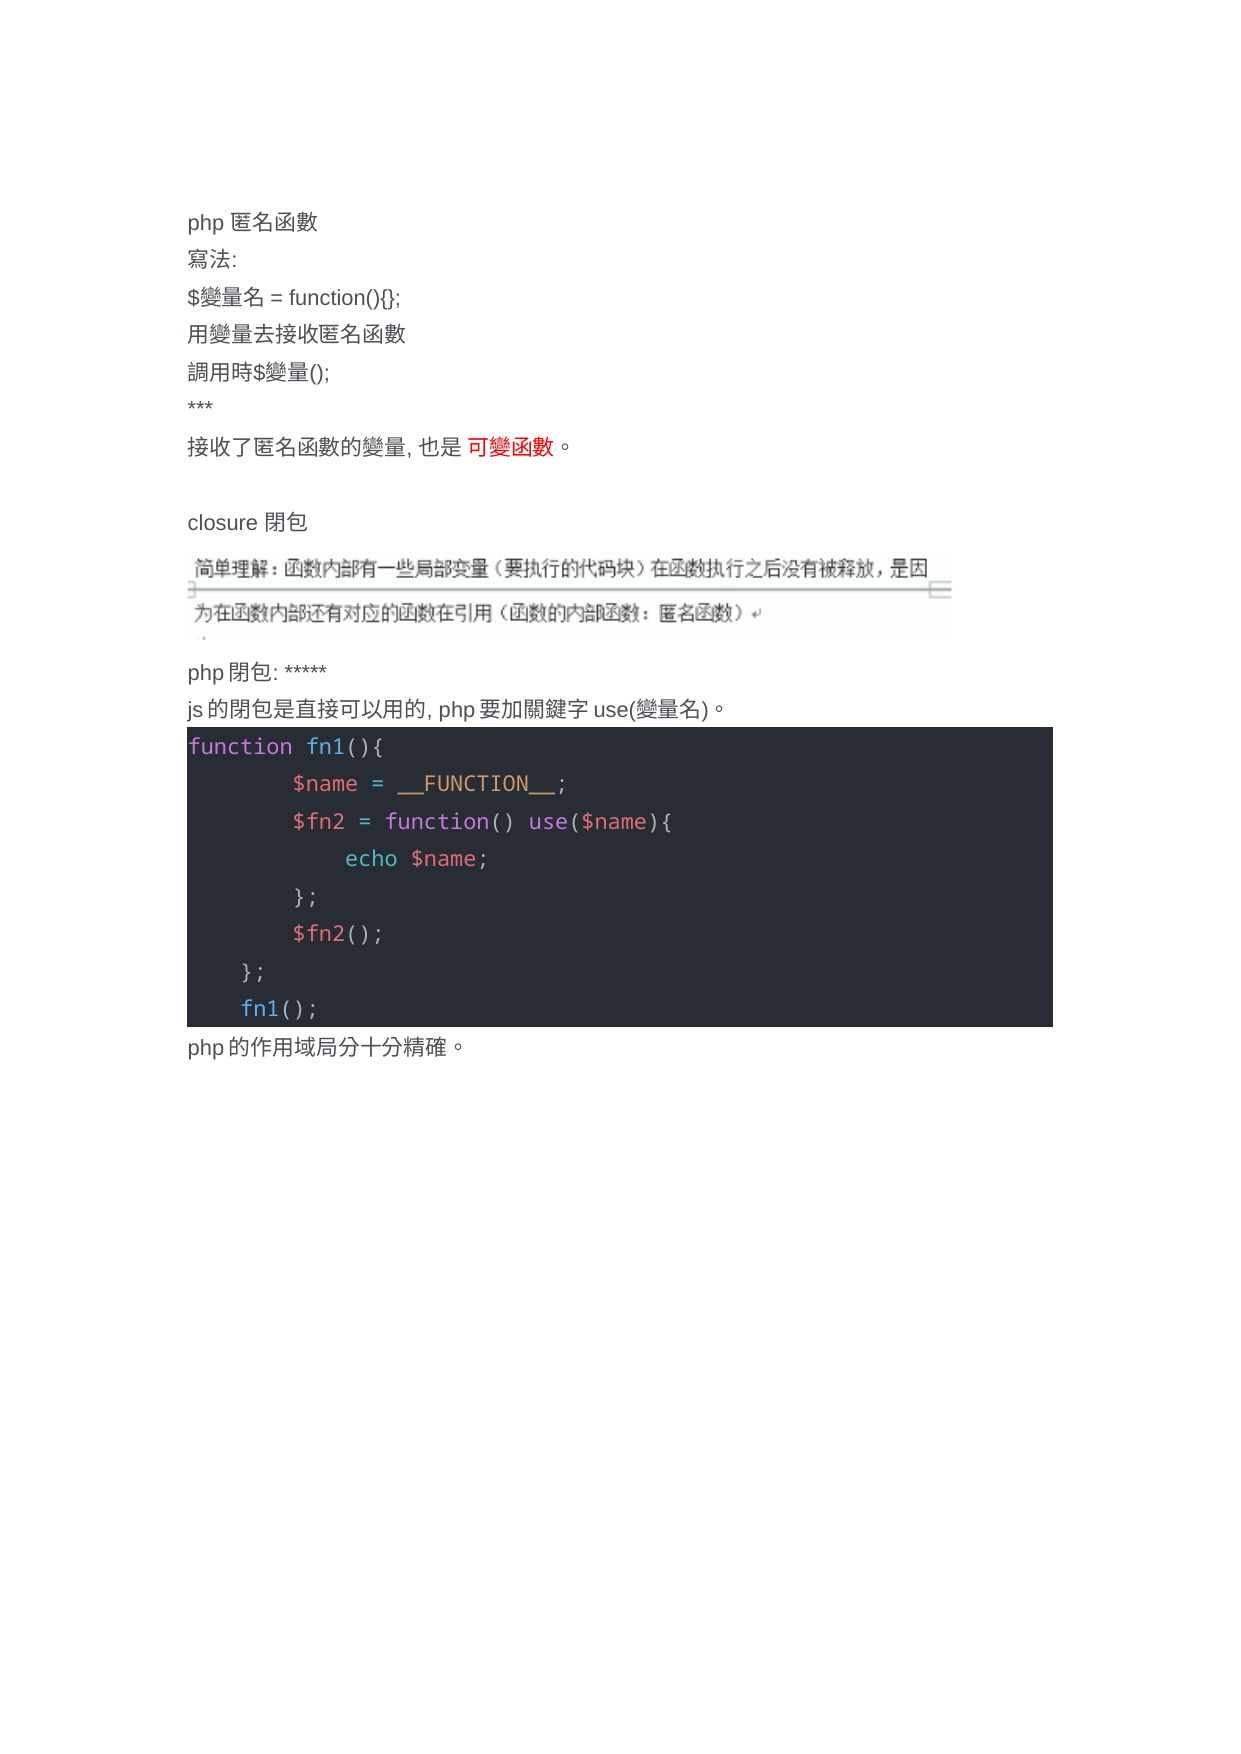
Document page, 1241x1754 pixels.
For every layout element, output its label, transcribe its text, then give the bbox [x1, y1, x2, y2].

text }; [187, 952, 1053, 989]
text $name = __FUNCTION__; [187, 764, 1053, 802]
text echo $name; [187, 839, 1053, 877]
text php 匿名函數 [187, 202, 1053, 239]
text $fn2(); [187, 914, 1053, 952]
text php閉包: ***** [187, 652, 1053, 689]
text function fn1(){ [187, 727, 1053, 764]
text 寫法: [187, 239, 1053, 277]
text $變量名 = function(){}; [187, 277, 1053, 314]
text fn1(); [187, 989, 1053, 1027]
text php的作用域局分十分精確。 [187, 1027, 1053, 1064]
picture [187, 552, 952, 640]
text }; [187, 877, 1053, 914]
text js的閉包是直接可以用的, php要加關鍵字use(變量名)。 [187, 689, 1053, 727]
text 用變量去接收匿名函數 [187, 314, 1053, 352]
text closure 閉包 [187, 502, 1053, 539]
text 接收了匿名函數的變量, 也是 可變函數。 [187, 427, 1053, 464]
text $fn2 = function() use($name){ [187, 802, 1053, 839]
text *** [187, 389, 1053, 427]
text 調用時$變量(); [187, 352, 1053, 389]
